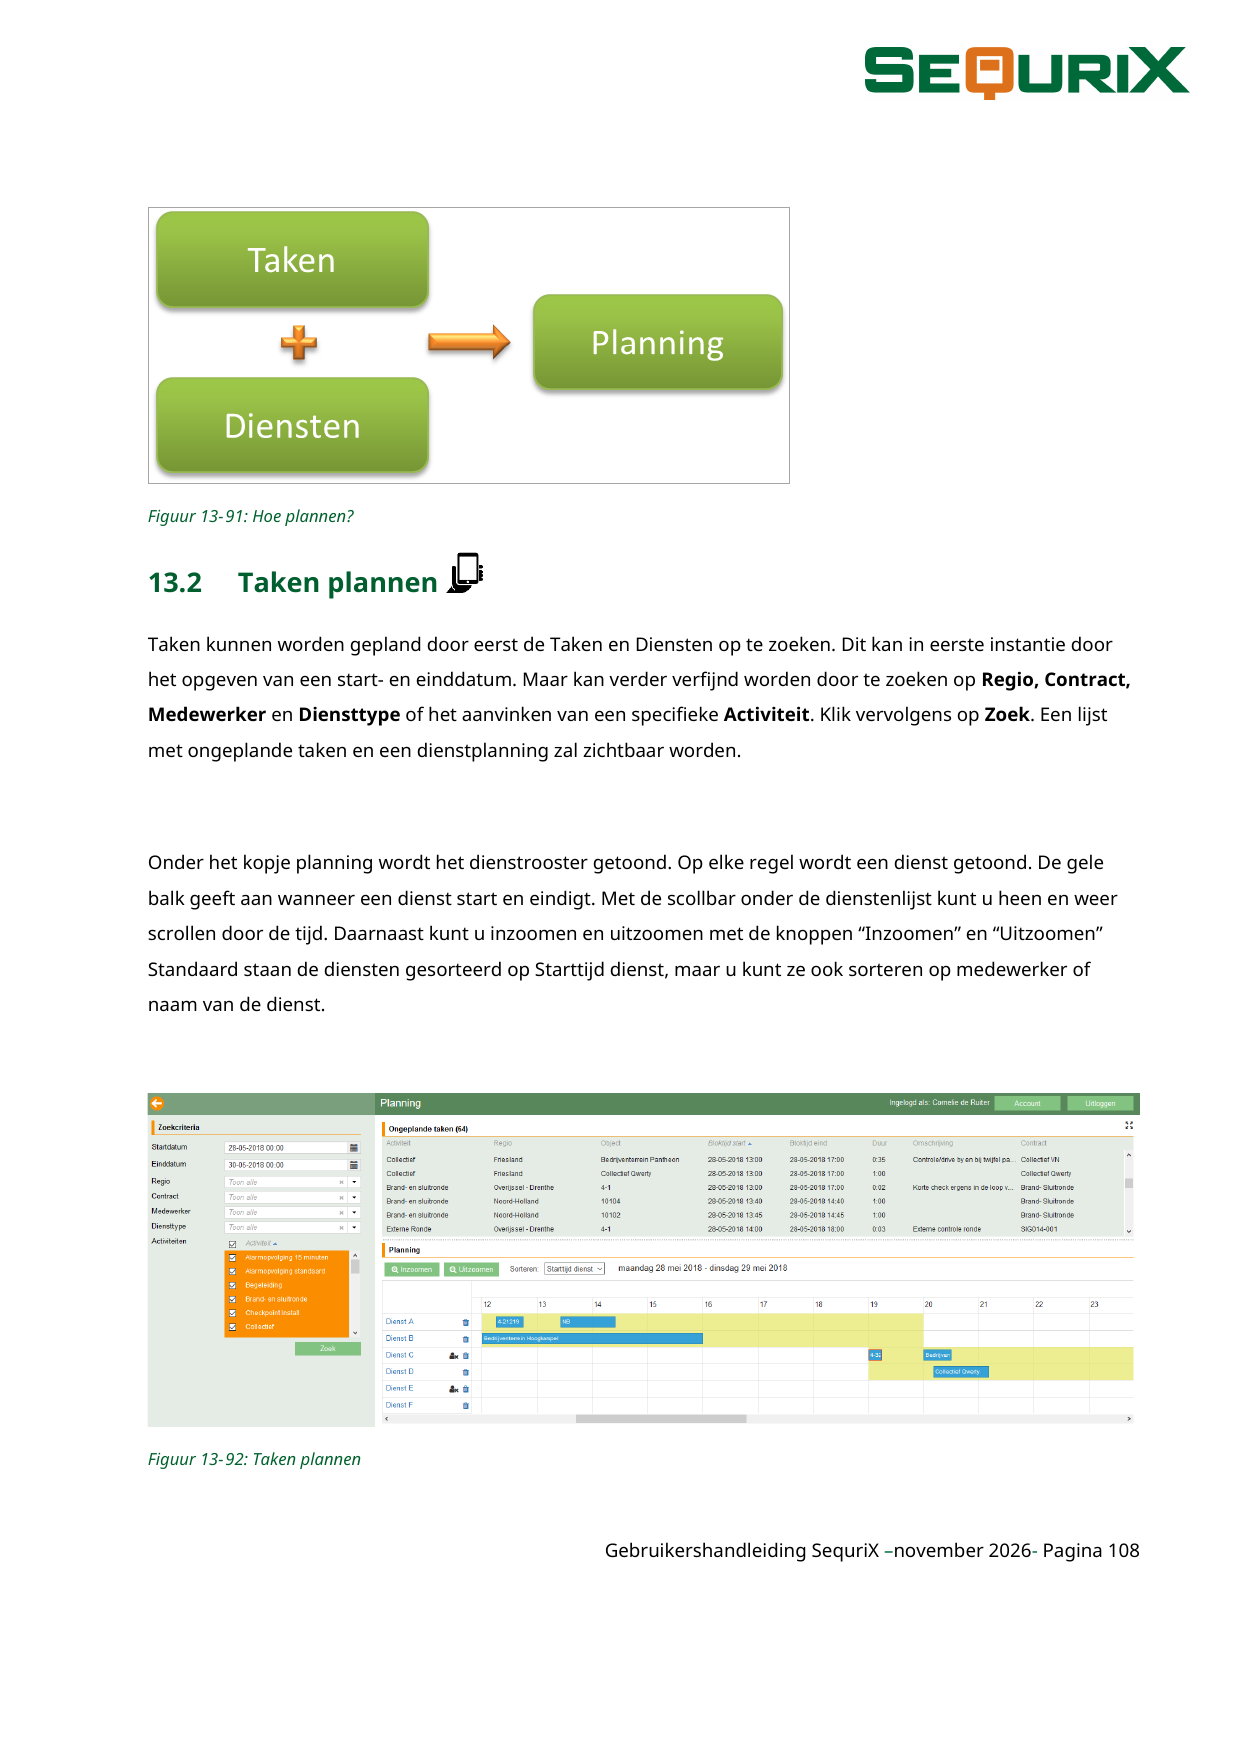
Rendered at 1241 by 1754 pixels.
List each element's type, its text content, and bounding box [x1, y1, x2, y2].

picture [445, 552, 486, 593]
subtitle Taken plannen [148, 553, 1140, 600]
text Onder het kopje planning wordt het dienstrooster getoond. Op elke regel wordt een dienst getoond. De gele balk geeft aan wanneer een dienst start en eindigt. Met de scollbar onder de dienstenlijst kunt u heen en weer scrollen door de tijd. Daarnaast kunt u inzoomen en uitzoomen met de knoppen “Inzoomen” en “Uitzoomen” Standaard staan de diensten gesorteerd op Starttijd dienst, maar u kunt ze ook sorteren op medewerker of naam van de dienst. [148, 840, 1140, 1017]
picture [147, 1093, 1140, 1427]
picture [865, 47, 1190, 100]
picture [149, 208, 789, 483]
text Taken kunnen worden gepland door eerst de Taken en Diensten op te zoeken. Dit kan in eerste instantie door het opgeven van een start- en einddatum. Maar kan verder verfijnd worden door te zoeken op Regio, Contract, Medewerker en Diensttype of het aanvinken van een specifieke Activiteit. Klik vervolgens op Zoek. Een lijst met ongeplande taken en een dienstplanning zal zichtbaar worden. [148, 621, 1140, 763]
